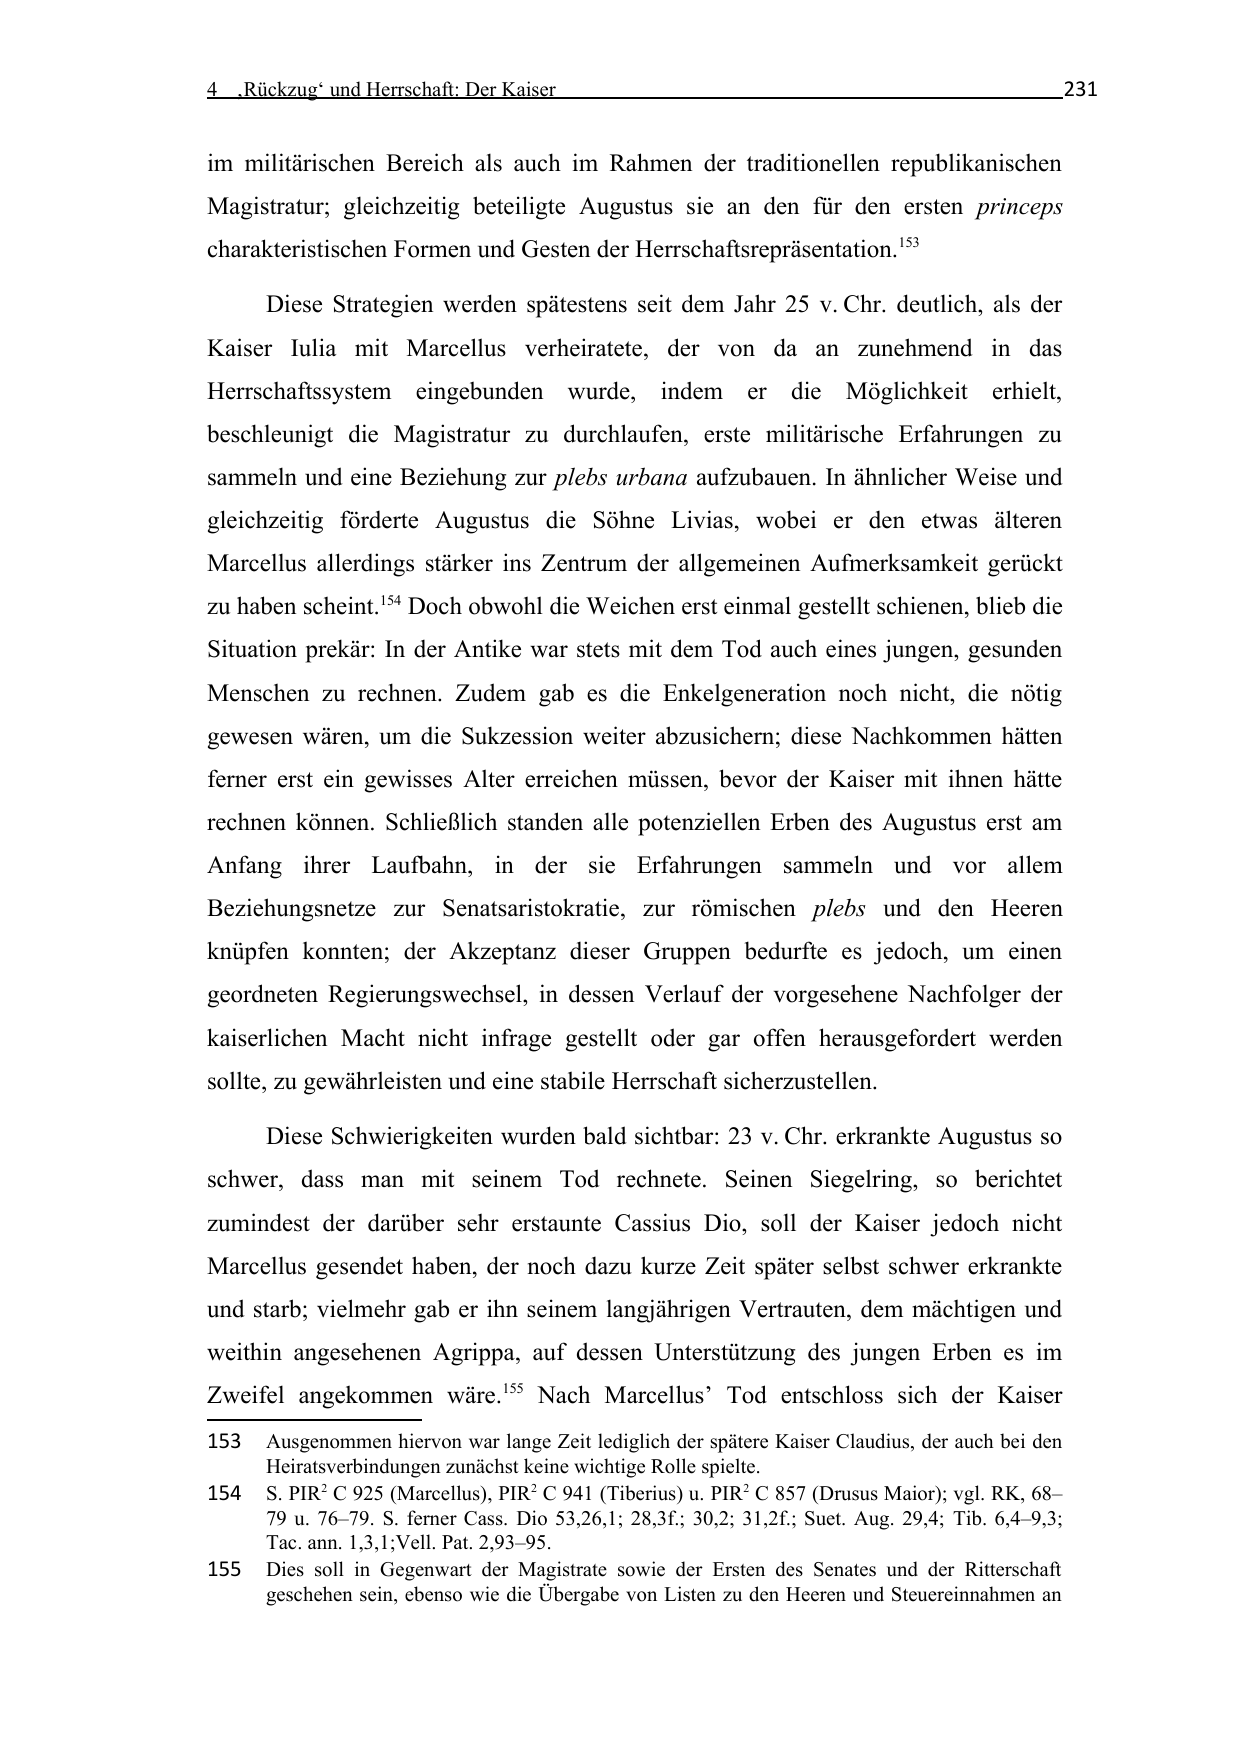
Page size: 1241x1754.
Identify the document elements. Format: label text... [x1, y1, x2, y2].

text Diese Strategien werden spätestens seit dem Jahr 25 v. Chr. deutlich, als der Kaiser Iulia mit Marcellus verheiratete, der von da an zunehmend in das Herrschaftssystem eingebunden wurde, indem er die Möglichkeit erhielt, beschleunigt die Magistratur zu durchlaufen, erste militärische Erfahrungen zu sammeln und eine Beziehung zur plebs urbana aufzubauen. In ähnlicher Weise und gleichzeitig förderte Augustus die Söhne Livias, wobei er den etwas älteren Marcellus allerdings stärker ins Zentrum der allgemeinen Aufmerksamkeit gerückt zu haben scheint. Doch obwohl die Weichen erst einmal gestellt schienen, blieb die Situation prekär: In der Antike war stets mit dem Tod auch eines jungen, gesunden Menschen zu rechnen. Zudem gab es die Enkelgeneration noch nicht, die nötig gewesen wären, um die Sukzession weiter abzusichern; diese Nachkommen hätten ferner erst ein gewisses Alter erreichen müssen, bevor der Kaiser mit ihnen hätte rechnen können. Schließlich standen alle potenziellen Erben des Augustus erst am Anfang ihrer Laufbahn, in der sie Erfahrungen sammeln und vor allem Beziehungsnetze zur Senatsaristokratie, zur römischen plebs und den Heeren knüpfen konnten; der Akzeptanz dieser Gruppen bedurfte es jedoch, um einen geordneten Regierungswechsel, in dessen Verlauf der vorgesehene Nachfolger der kaiserlichen Macht nicht infrage gestellt oder gar offen herausgefordert werden sollte, zu gewährleisten und eine stabile Herrschaft sicherzustellen. [207, 289, 1063, 1094]
text Ein Instrument zur Bewältigung dieser schwierigen Konstellation bestand darin, Heiratsverbindungen zwischen den unterschiedlichen Familienzweigen zu stiften. Das betraf zum einen und in besonderer Weise Augustus’ Tochter. Diese hatte bereits eine Rolle in den politischen Plänen und Schachzügen ihres Vaters gespielt, bevor Augustus Kaiser geworden war: Jener hatte mittels Heiratsverbindungen politische Allianzen zu untermauern gesucht – eine in der Senatsaristokratie verbreitete Praxis, in der (Stief-)Töchter, Schwestern und Nichten eine wichtige Funktion einnahmen, gerade zur Zeit der spätrepublikanischen Krise. Unter dem Vorzeichen der Augusteischen Alleinherrschaft sollte Iulia nun zum Bindeglied zwischen ihrem Vater, dem ersten princeps, und seinen (potenziellen) Nachfolgern werden, die er jeweils mit seiner Tochter verheiratete oder deren Mutter sie wurde. Allerdings konzentrierte Augustus diese Strategie keineswegs allein auf seine eigene Tochter und deren Nachkommen; vielmehr weitete er sie mittelfristig auf alle Söhne und Töchter der Familie und später auch auf deren Kinder und Kindeskinder aus, die jeweils untereinander oder mit anderen wichtigen Persönlichkeiten, die nicht bereits unmittelbar zur Familie gehörten, verheiratet wurden. Flankiert wurden diese Maßnahmen durch die Bemühungen des Kaisers, alle männlichen Nachkommen frühzeitig in politische Aufgaben einzubinden, sowohl im militärischen Bereich als auch im Rahmen der traditionellen republikanischen Magistratur; gleichzeitig beteiligte Augustus sie an den für den ersten princeps charakteristischen Formen und Gesten der Herrschaftsrepräsentation. [207, 148, 1063, 263]
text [207, 1121, 1063, 1409]
